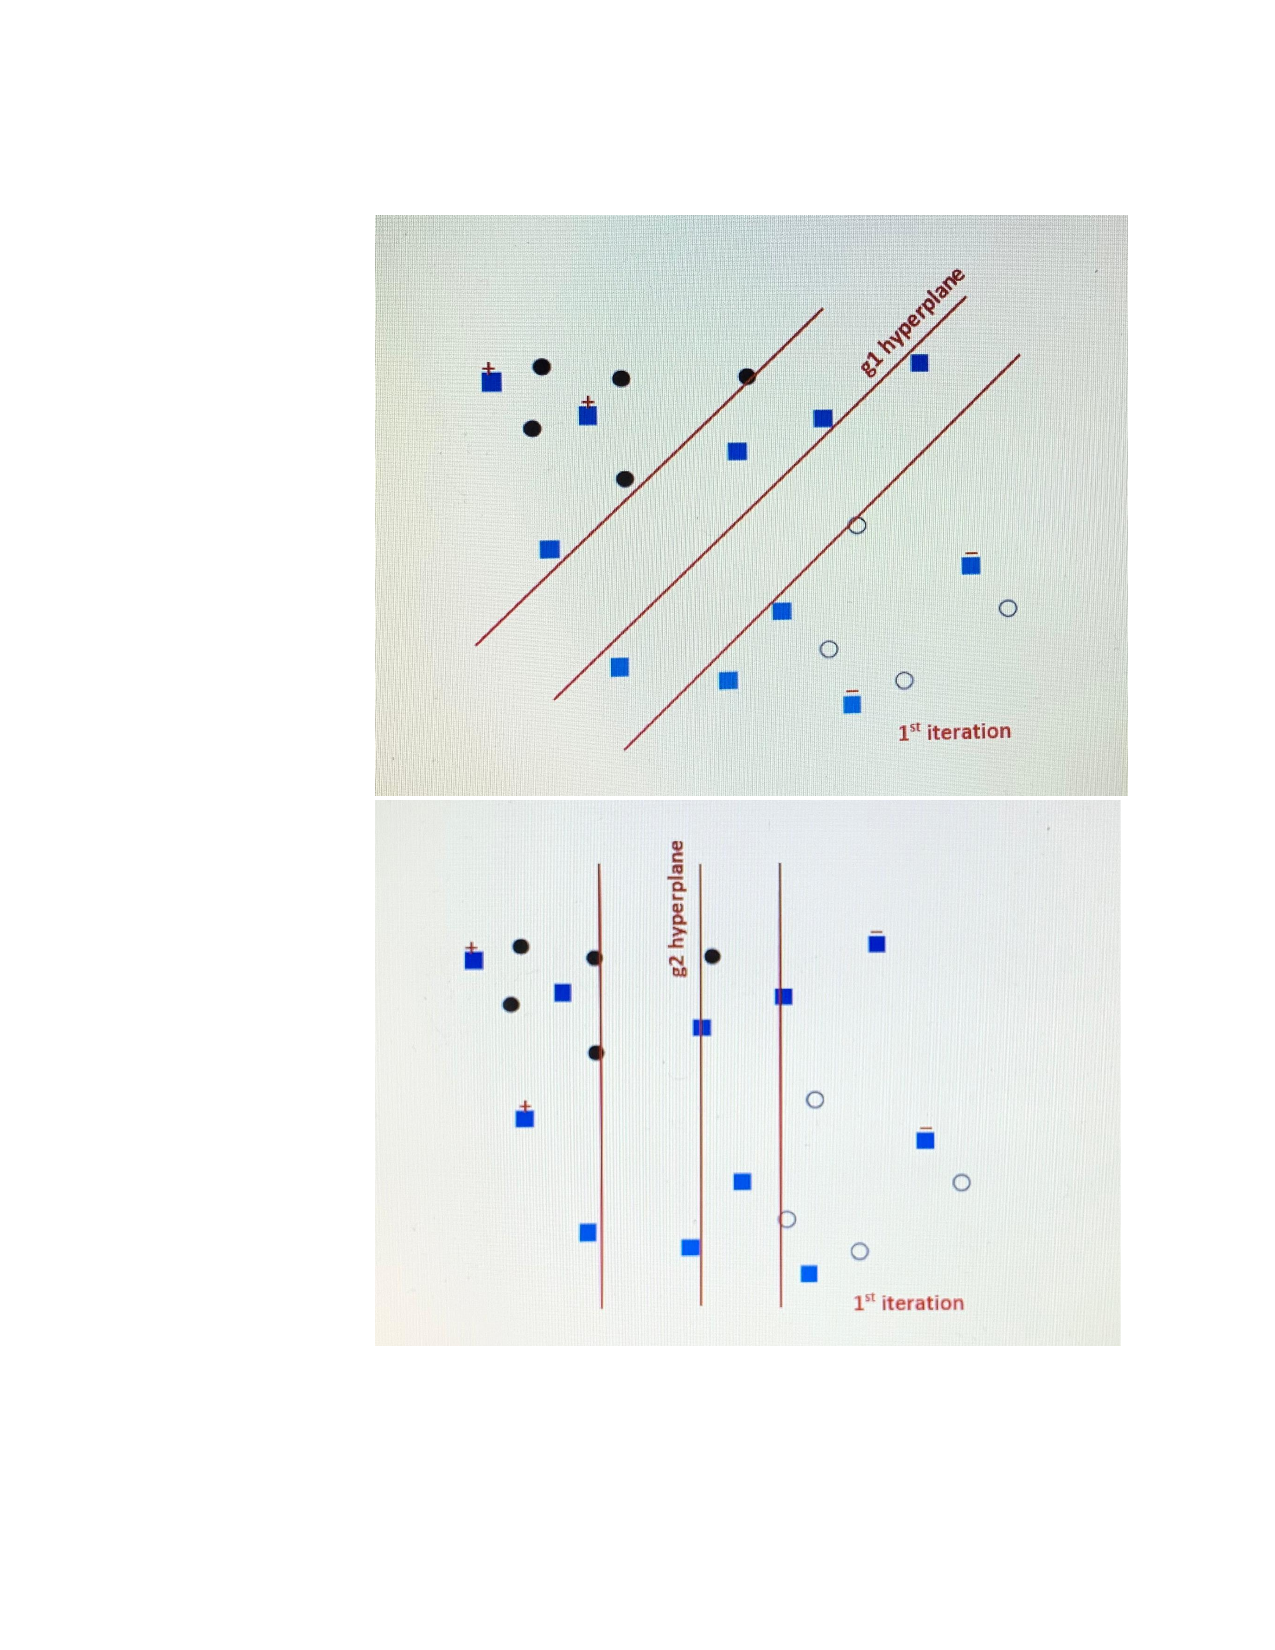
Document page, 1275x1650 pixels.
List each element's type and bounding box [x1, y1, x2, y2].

picture [375, 215, 1128, 796]
picture [375, 800, 1121, 1346]
